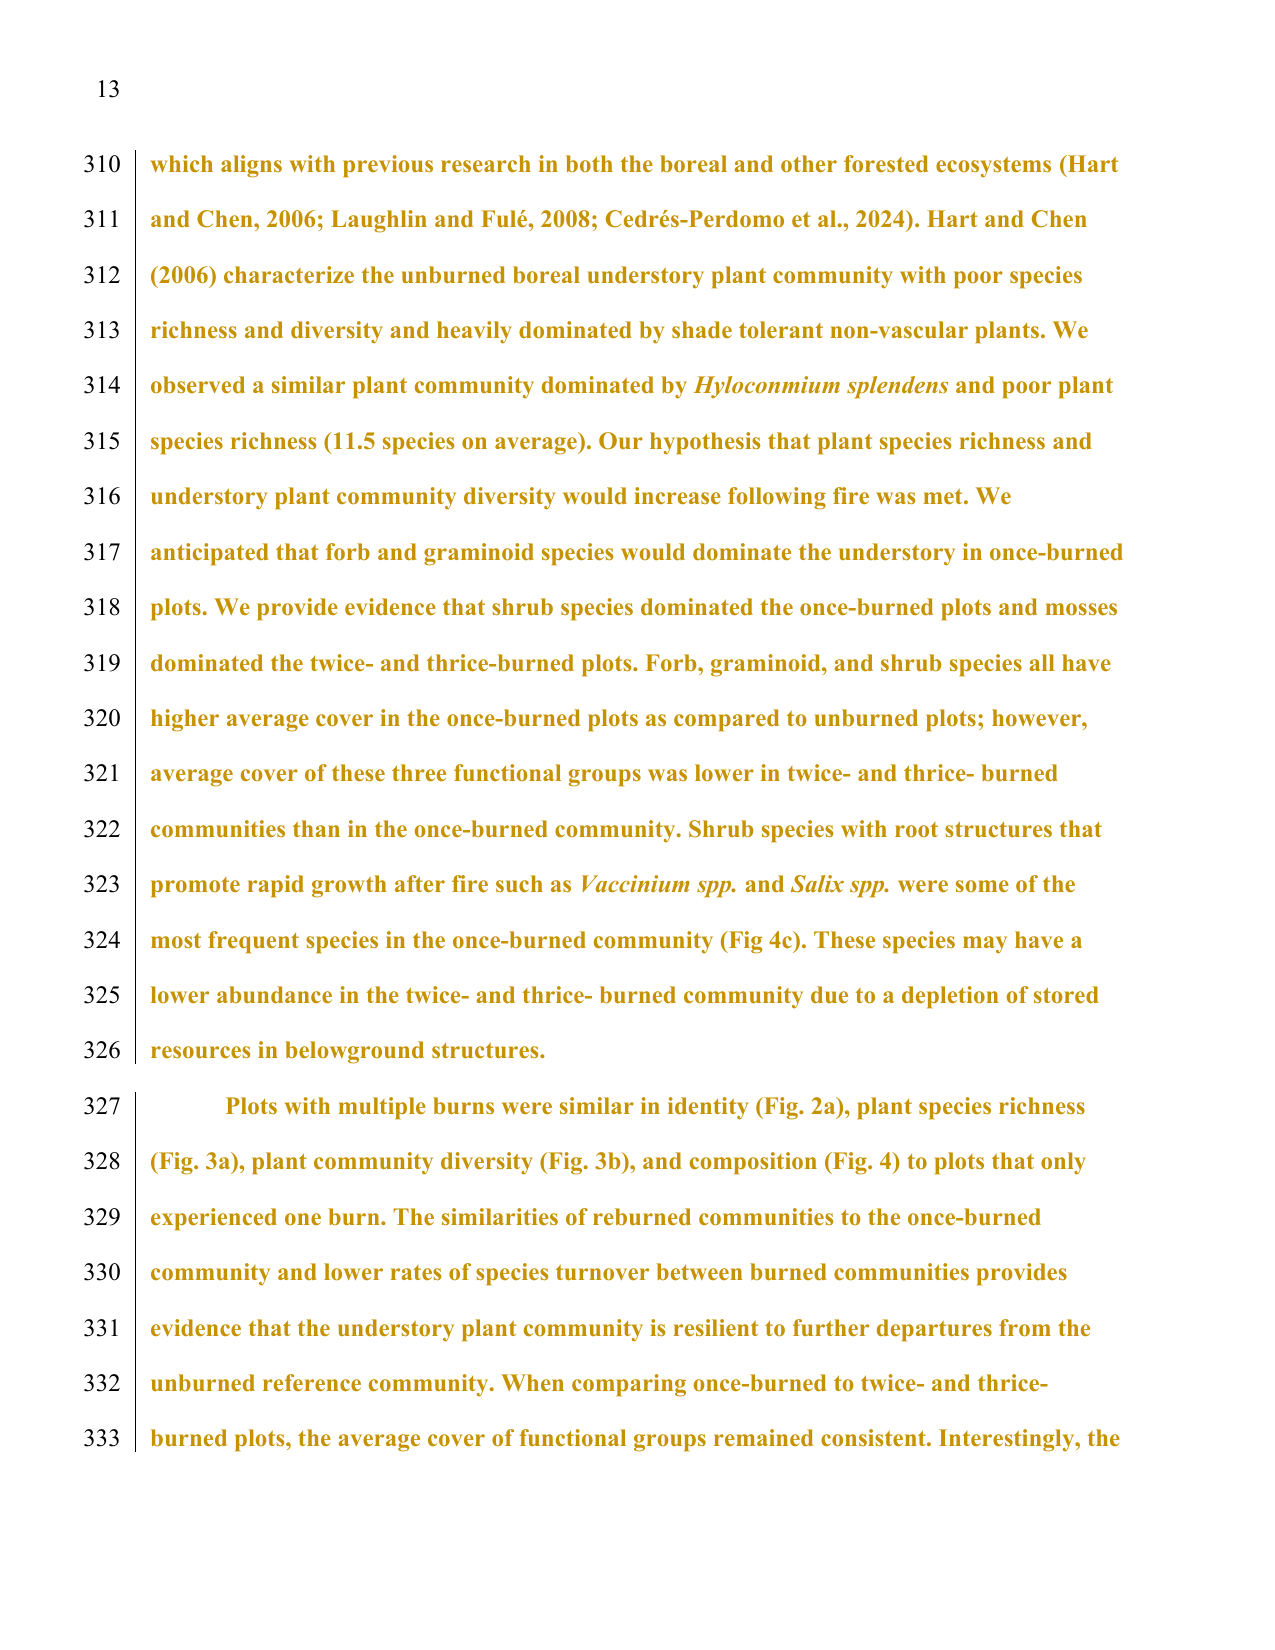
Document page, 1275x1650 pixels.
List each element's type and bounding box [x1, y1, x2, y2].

text [150, 150, 1125, 1064]
text [150, 1092, 1125, 1452]
